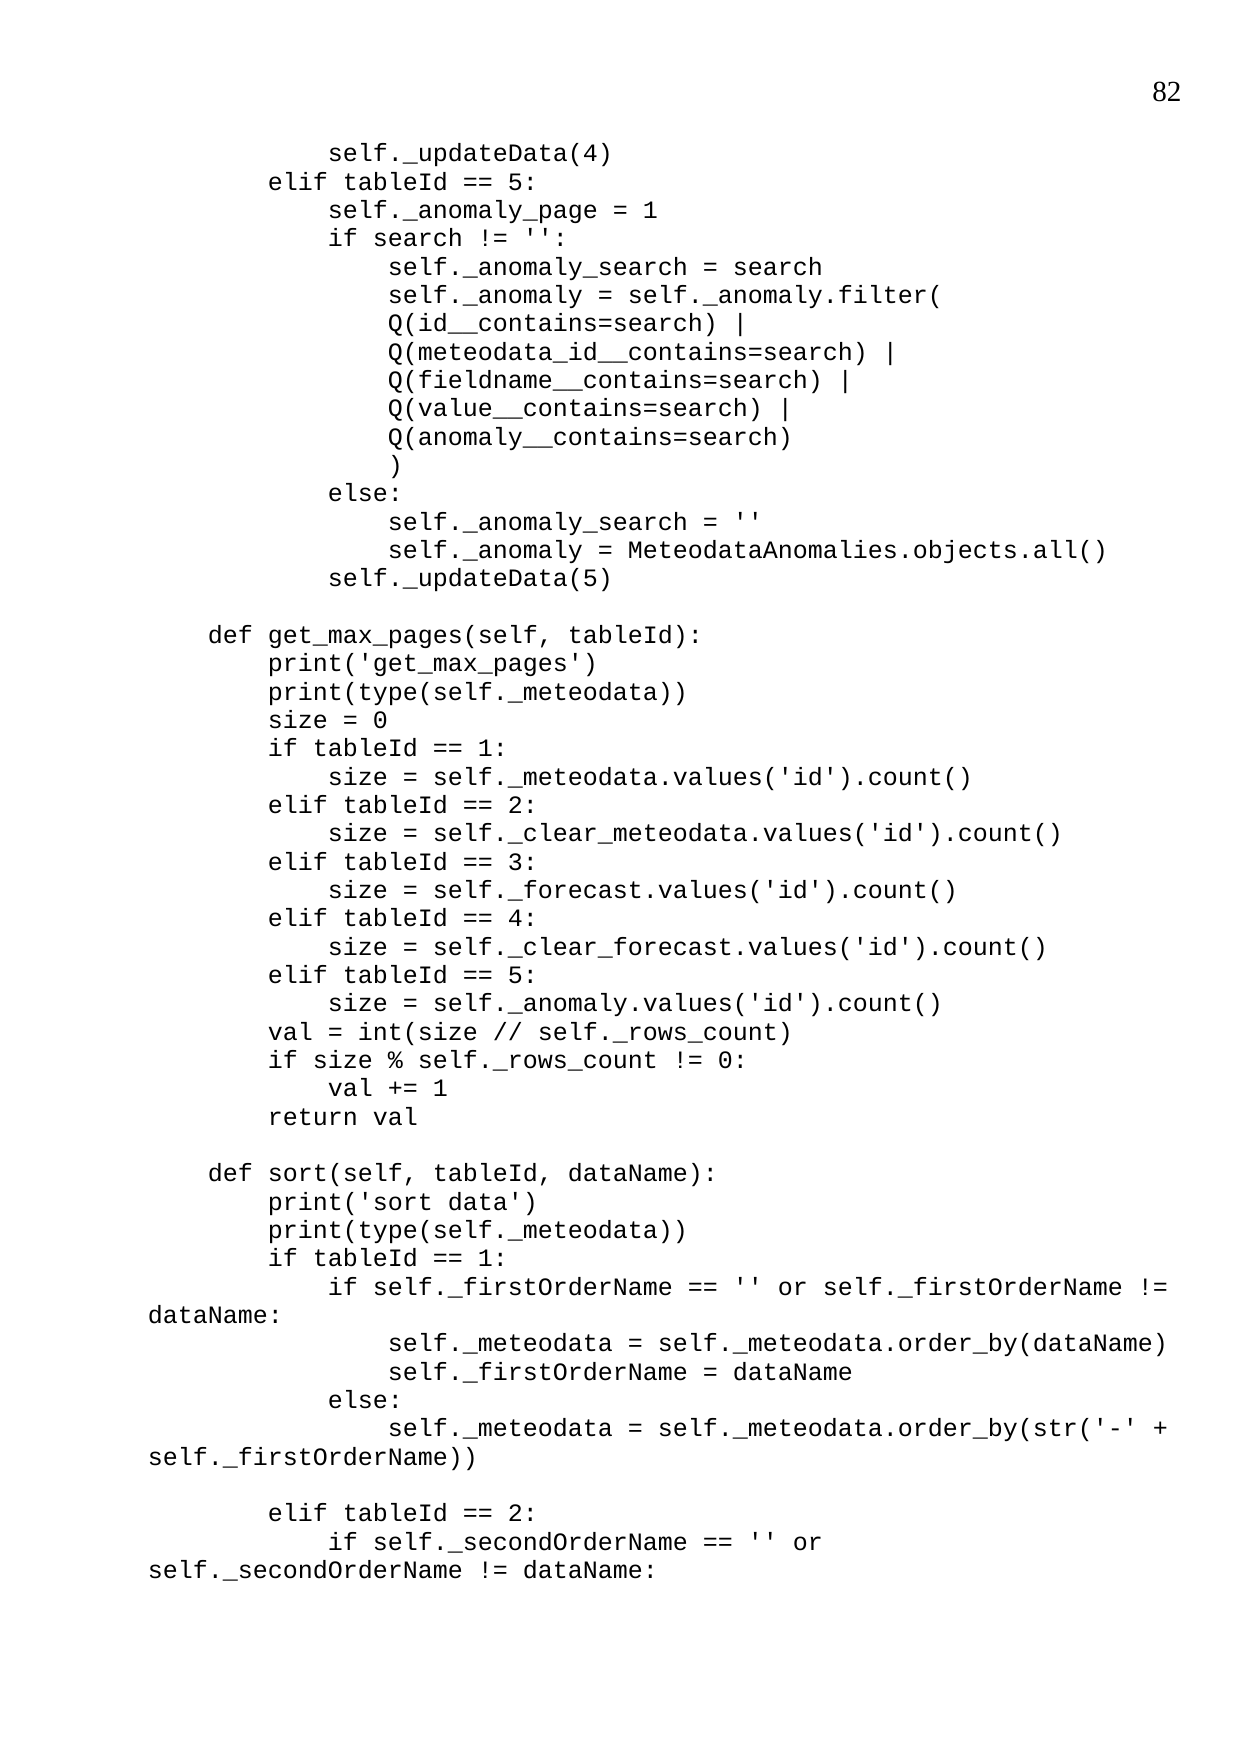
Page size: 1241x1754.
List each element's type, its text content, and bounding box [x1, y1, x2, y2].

text elif tableId == 4: [148, 906, 1181, 934]
text size = self._clear_forecast.values('id').count() [148, 934, 1181, 963]
text size = self._anomaly.values('id').count() [148, 991, 1181, 1019]
text def get_max_pages(self, tableId): [148, 623, 1181, 651]
text else: [148, 1388, 1181, 1416]
text size = self._meteodata.values('id').count() [148, 764, 1181, 793]
text print('sort data') [148, 1189, 1181, 1218]
text Q(fieldname__contains=search) | [148, 368, 1181, 396]
text self._meteodata = self._meteodata.order_by(str('-' + self._firstOrderName)) [148, 1416, 1181, 1473]
text elif tableId == 2: [148, 1501, 1181, 1529]
text self._updateData(4) [148, 141, 1181, 169]
text Q(meteodata_id__contains=search) | [148, 339, 1181, 368]
text print(type(self._meteodata)) [148, 1218, 1181, 1246]
text if self._firstOrderName == '' or self._firstOrderName != dataName: [148, 1274, 1181, 1331]
text size = self._forecast.values('id').count() [148, 878, 1181, 906]
text Q(value__contains=search) | [148, 396, 1181, 424]
text def sort(self, tableId, dataName): [148, 1161, 1181, 1189]
text ) [148, 453, 1181, 481]
text return val [148, 1104, 1181, 1133]
text elif tableId == 5: [148, 963, 1181, 991]
text Q(id__contains=search) | [148, 311, 1181, 339]
text else: [148, 481, 1181, 509]
text elif tableId == 5: [148, 169, 1181, 198]
text self._anomaly = self._anomaly.filter( [148, 283, 1181, 311]
text print('get_max_pages') [148, 651, 1181, 679]
text val += 1 [148, 1076, 1181, 1104]
text size = self._clear_meteodata.values('id').count() [148, 821, 1181, 849]
text self._firstOrderName = dataName [148, 1359, 1181, 1388]
text Q(anomaly__contains=search) [148, 424, 1181, 453]
text if search != '': [148, 226, 1181, 254]
text print(type(self._meteodata)) [148, 679, 1181, 708]
text self._anomaly = MeteodataAnomalies.objects.all() [148, 538, 1181, 566]
text if tableId == 1: [148, 1246, 1181, 1274]
text elif tableId == 3: [148, 849, 1181, 878]
text if tableId == 1: [148, 736, 1181, 764]
text size = 0 [148, 708, 1181, 736]
text self._updateData(5) [148, 566, 1181, 594]
text self._anomaly_search = search [148, 254, 1181, 283]
text if size % self._rows_count != 0: [148, 1048, 1181, 1076]
text self._anomaly_page = 1 [148, 198, 1181, 226]
text elif tableId == 2: [148, 793, 1181, 821]
text self._meteodata = self._meteodata.order_by(dataName) [148, 1331, 1181, 1359]
text self._anomaly_search = '' [148, 509, 1181, 538]
text if self._secondOrderName == '' or self._secondOrderName != dataName: [148, 1529, 1181, 1586]
text val = int(size // self._rows_count) [148, 1019, 1181, 1048]
